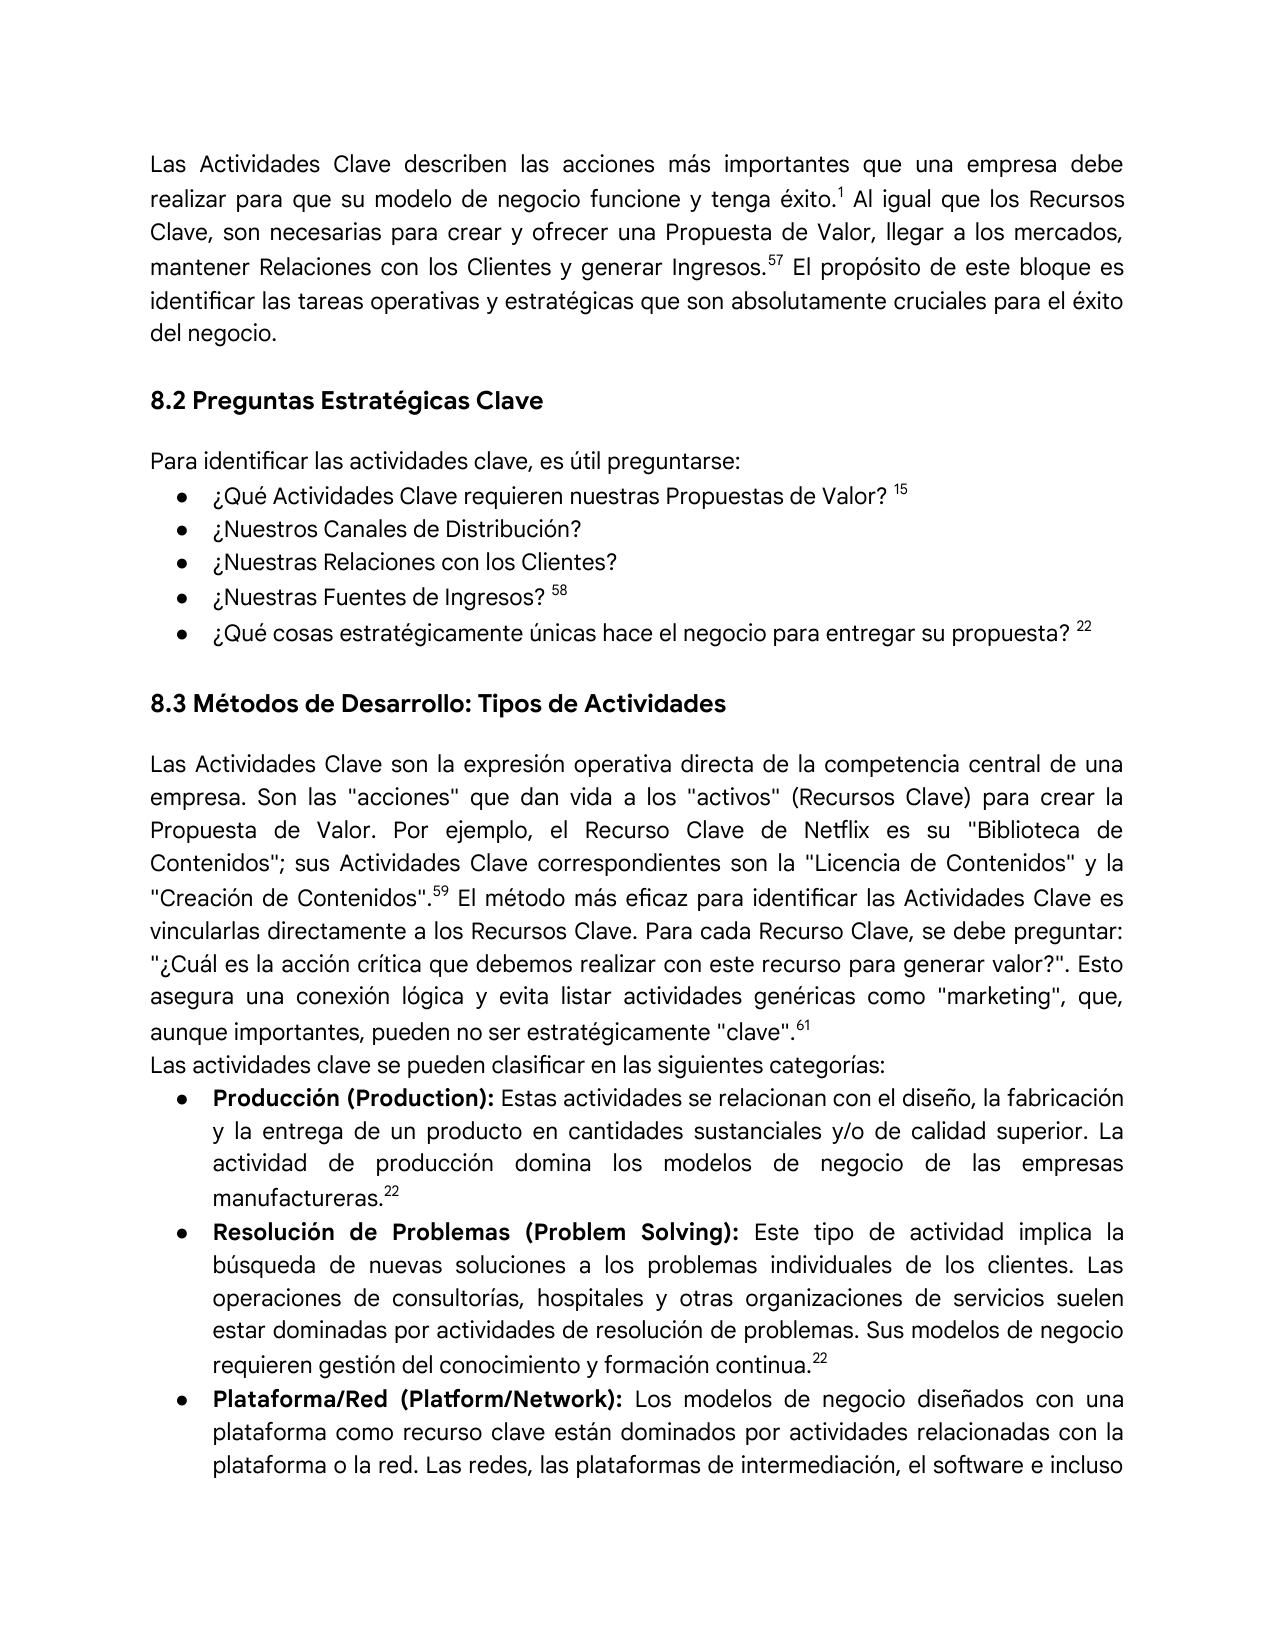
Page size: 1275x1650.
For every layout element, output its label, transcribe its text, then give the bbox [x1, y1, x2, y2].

list ¿Nuestras Fuentes de Ingresos? 58 [175, 581, 1125, 612]
text Para identificar las actividades clave, es útil preguntarse: [150, 447, 1125, 476]
text Las actividades clave se pueden clasificar en las siguientes categorías: [150, 1051, 1125, 1080]
list ¿Qué Actividades Clave requieren nuestras Propuestas de Valor? 15 [175, 480, 1125, 511]
list Resolución de Problemas (Problem Solving): Este tipo de actividad implica la búsqueda de nuevas soluciones a los problemas individuales de los clientes. Las operaciones de consultorías, hospitales y otras organizaciones de servicios suelen estar dominadas por actividades de resolución de problemas. Sus modelos de negocio requieren gestión del conocimiento y formación continua.22 [175, 1218, 1125, 1381]
list ¿Qué cosas estratégicamente únicas hace el negocio para entregar su propuesta? 22 [175, 617, 1125, 648]
list Producción (Production): Estas actividades se relacionan con el diseño, la fabricación y la entrega de un producto en cantidades sustanciales y/o de calidad superior. La actividad de producción domina los modelos de negocio de las empresas manufactureras.22 [175, 1084, 1125, 1214]
text Las Actividades Clave describen las acciones más importantes que una empresa debe realizar para que su modelo de negocio funcione y tenga éxito.1 Al igual que los Recursos Clave, son necesarias para crear y ofrecer una Propuesta de Valor, llegar a los mercados, mantener Relaciones con los Clientes y generar Ingresos.57 El propósito de este bloque es identificar las tareas operativas y estratégicas que son absolutamente cruciales para el éxito del negocio. [150, 150, 1125, 348]
text Las Actividades Clave son la expresión operativa directa de la competencia central de una empresa. Son las "acciones" que dan vida a los "activos" (Recursos Clave) para crear la Propuesta de Valor. Por ejemplo, el Recurso Clave de Netflix es su "Biblioteca de Contenidos"; sus Actividades Clave correspondientes son la "Licencia de Contenidos" y la "Creación de Contenidos".59 El método más eficaz para identificar las Actividades Clave es vincularlas directamente a los Recursos Clave. Para cada Recurso Clave, se debe preguntar: "¿Cuál es la acción crítica que debemos realizar con este recurso para generar valor?". Esto asegura una conexión lógica y evita listar actividades genéricas como "marketing", que, aunque importantes, pueden no ser estratégicamente "clave".61 [150, 751, 1125, 1047]
subtitle 8.2 Preguntas Estratégicas Clave [150, 385, 1125, 416]
list ¿Nuestros Canales de Distribución? [175, 516, 1125, 544]
subtitle 8.3 Métodos de Desarrollo: Tipos de Actividades [150, 688, 1125, 720]
list ¿Nuestras Relaciones con los Clientes? [175, 548, 1125, 577]
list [175, 1385, 1125, 1479]
